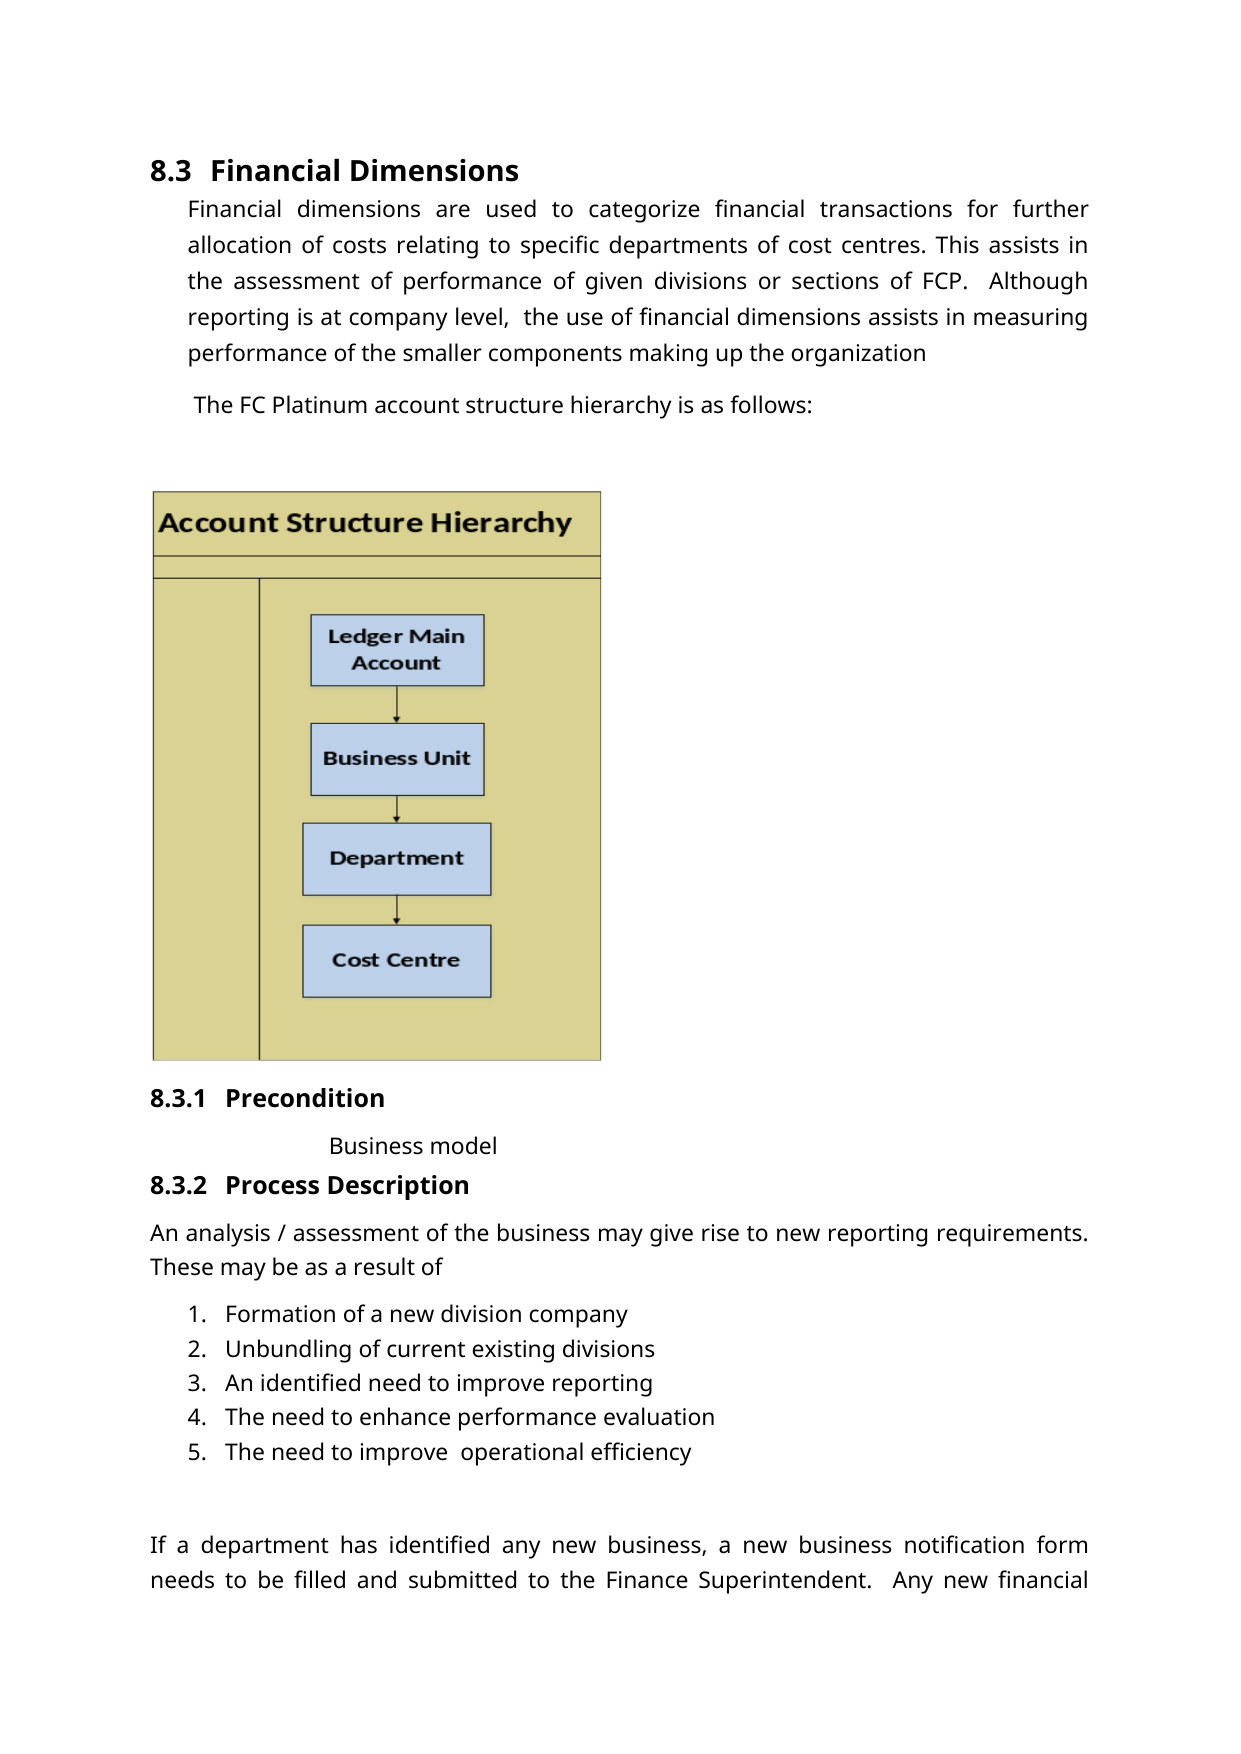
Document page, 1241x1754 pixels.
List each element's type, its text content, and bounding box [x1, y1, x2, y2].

list An identified need to improve reporting [187, 1367, 1090, 1398]
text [150, 1529, 1090, 1595]
text The FC Platinum account structure hierarchy is as follows: [187, 389, 1090, 420]
subtitle Precondition [150, 1081, 1090, 1115]
list The need to enhance performance evaluation [187, 1401, 1090, 1433]
list Formation of a new division company [187, 1298, 1090, 1329]
text An analysis / assessment of the business may give rise to new reporting requirements. These may be as a result of [150, 1217, 1090, 1283]
subtitle Financial Dimensions [150, 150, 1090, 190]
text Business model [253, 1130, 1063, 1161]
subtitle Process Description [150, 1168, 1090, 1202]
list Unbundling of current existing divisions [187, 1333, 1090, 1364]
text Financial dimensions are used to categorize financial transactions for further allocation of costs relating to specific departments of cost centres. This assists in the assessment of performance of given divisions or sections of FCP. Although reporting is at company level, the use of financial dimensions assists in measuring performance of the smaller components making up the organization [187, 193, 1090, 368]
list The need to improve operational efficiency [187, 1436, 1090, 1467]
